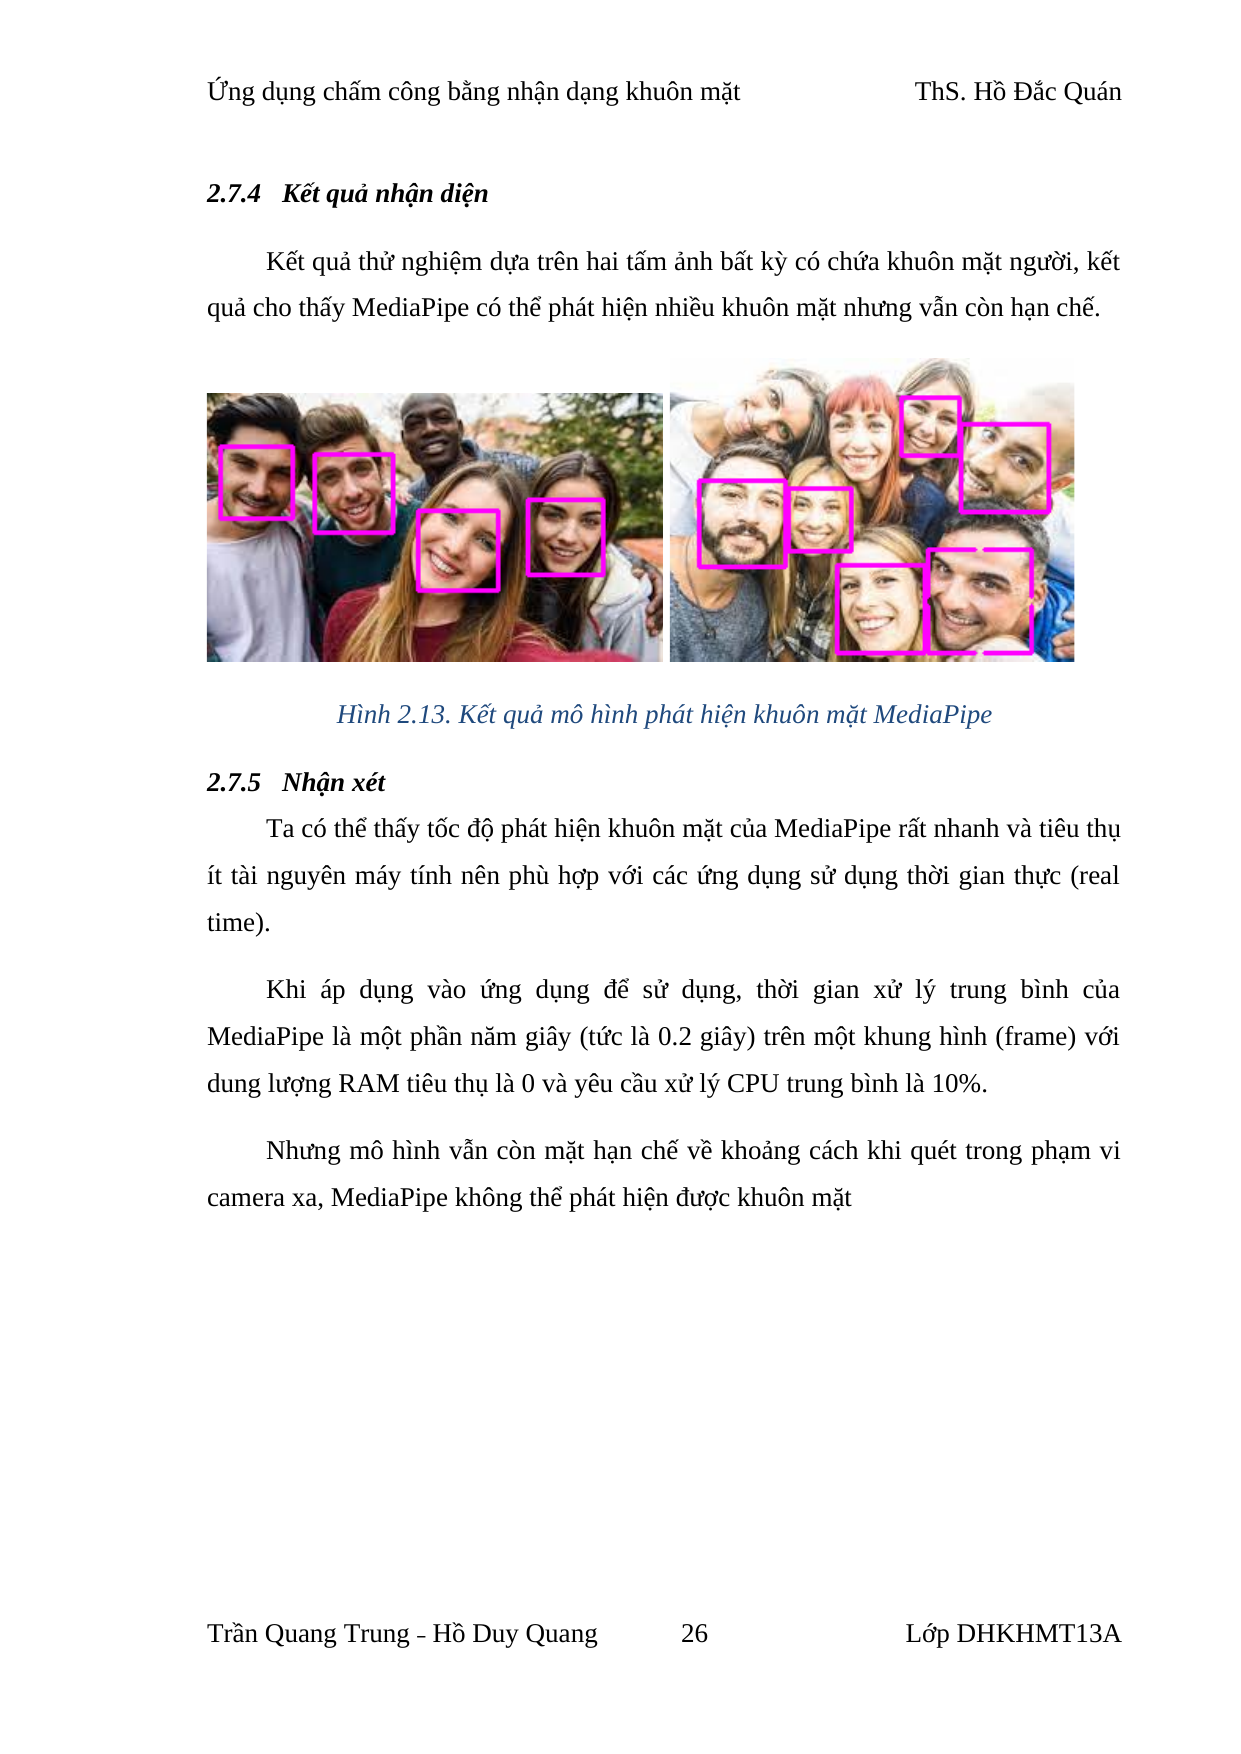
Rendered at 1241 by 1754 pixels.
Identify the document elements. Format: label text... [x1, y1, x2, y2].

subtitle Nhận xét [207, 766, 1122, 797]
text Khi áp dụng vào ứng dụng để sử dụng, thời gian xử lý trung bình của MediaPipe là một phần năm giây (tức là 0.2 giây) trên một khung hình (frame) với dung lượng RAM tiêu thụ là 0 và yêu cầu xử lý CPU trung bình là 10%. [207, 973, 1122, 1098]
text Ta có thể thấy tốc độ phát hiện khuôn mặt của MediaPipe rất nhanh và tiêu thụ ít tài nguyên máy tính nên phù hợp với các ứng dụng sử dụng thời gian thực (real time). [207, 812, 1122, 937]
picture [669, 358, 1075, 662]
text Kết quả thử nghiệm dựa trên hai tấm ảnh bất kỳ có chứa khuôn mặt người, kết quả cho thấy MediaPipe có thể phát hiện nhiều khuôn mặt nhưng vẫn còn hạn chế. [207, 245, 1122, 322]
picture [206, 393, 663, 662]
text Hình 2.13. Kết quả mô hình phát hiện khuôn mặt MediaPipe [207, 698, 1122, 729]
text Nhưng mô hình vẫn còn mặt hạn chế về khoảng cách khi quét trong phạm vi camera xa, MediaPipe không thể phát hiện được khuôn mặt [207, 1134, 1122, 1212]
list Kết quả nhận diện [207, 177, 1122, 208]
